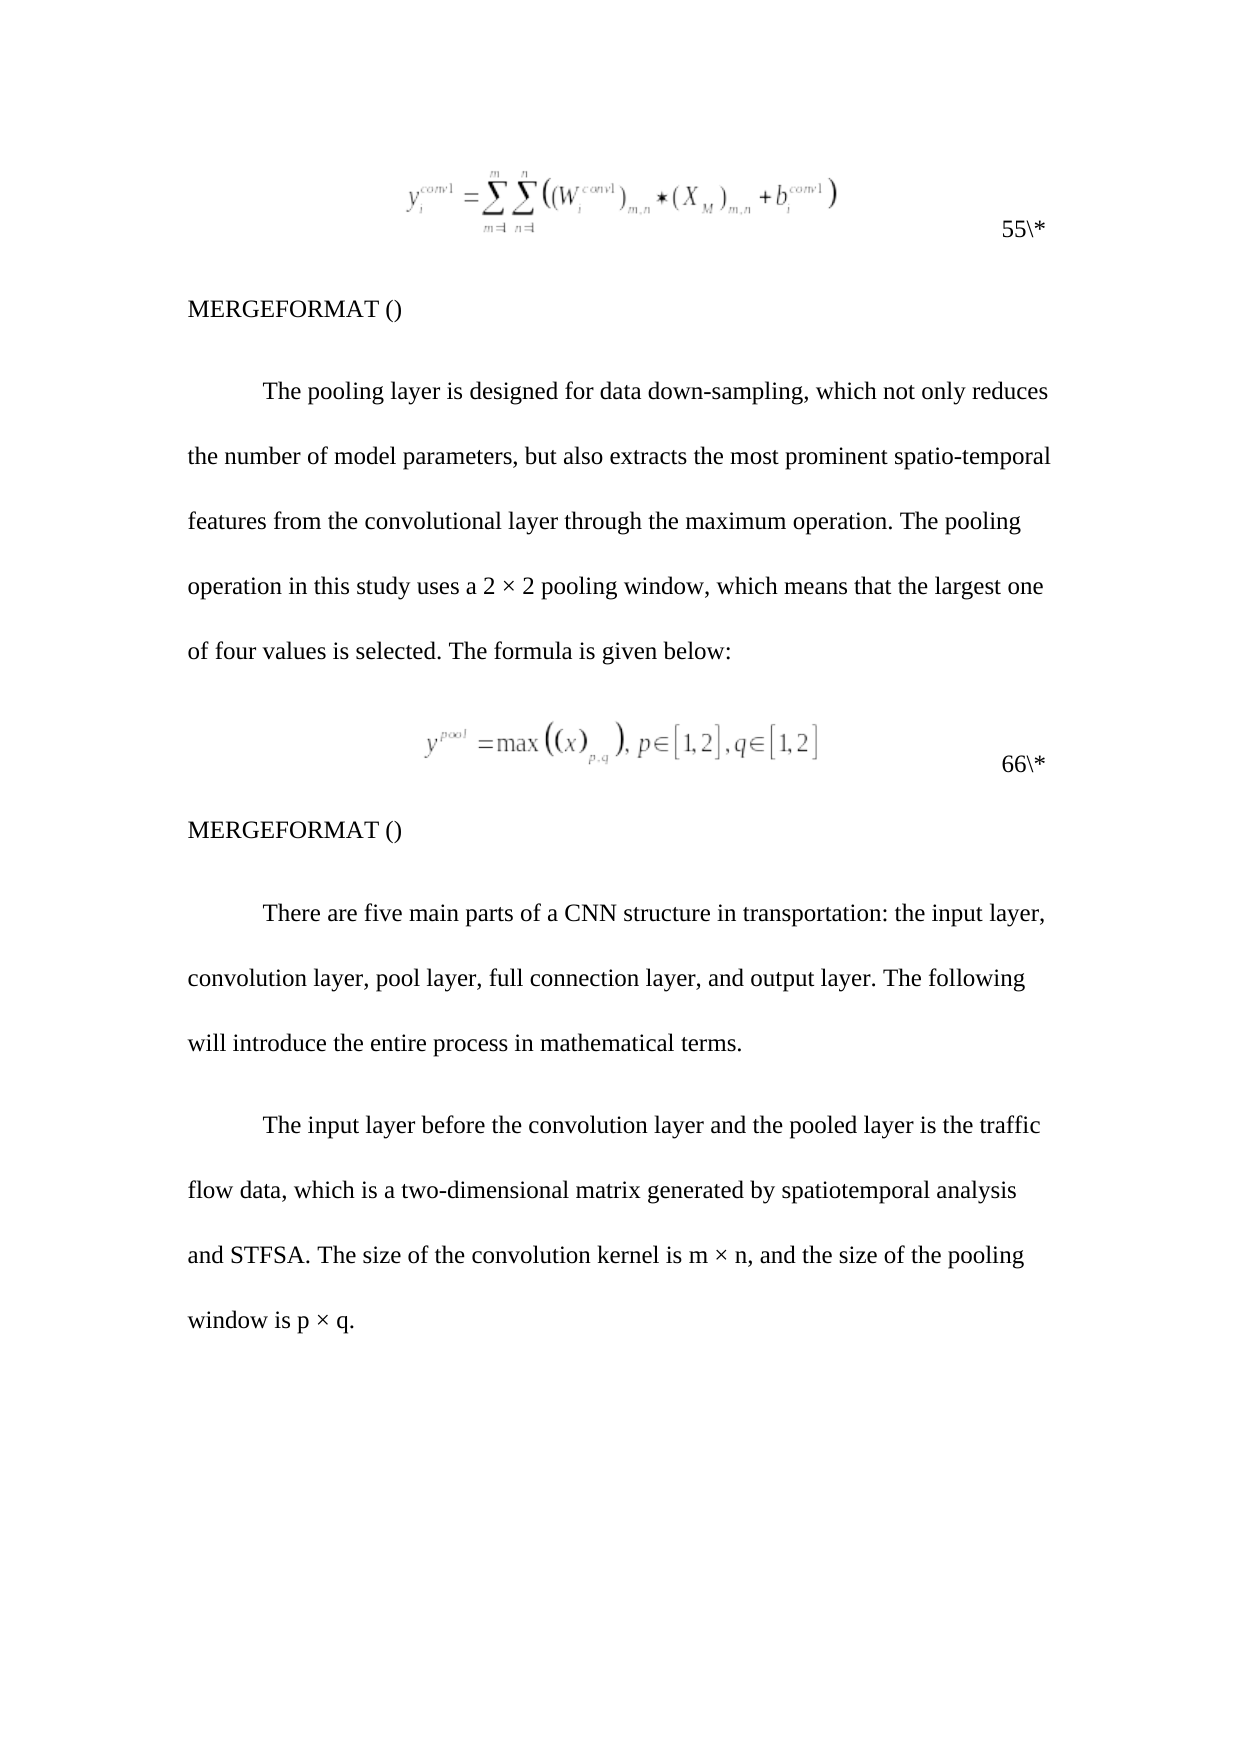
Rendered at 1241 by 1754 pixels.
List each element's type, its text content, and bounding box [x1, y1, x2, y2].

text The input layer before the convolution layer and the pooled layer is the traffic flow data, which is a two-dimensional matrix generated by spatiotemporal analysis and STFSA. The size of the convolution kernel is m × n, and the size of the pooling window is p × q. [187, 1108, 1053, 1335]
text The pooling layer is designed for data down-sampling, which not only reduces the number of model parameters, but also extracts the most prominent spatio-temporal features from the convolutional layer through the maximum operation. The pooling operation in this study uses a 2 × 2 pooling window, which means that the largest one of four values is selected. The formula is given below: [187, 374, 1053, 667]
text There are five main parts of a CNN structure in transportation: the input layer, convolution layer, pool layer, full connection layer, and output layer. The following will introduce the entire process in mathematical terms. [187, 896, 1053, 1058]
